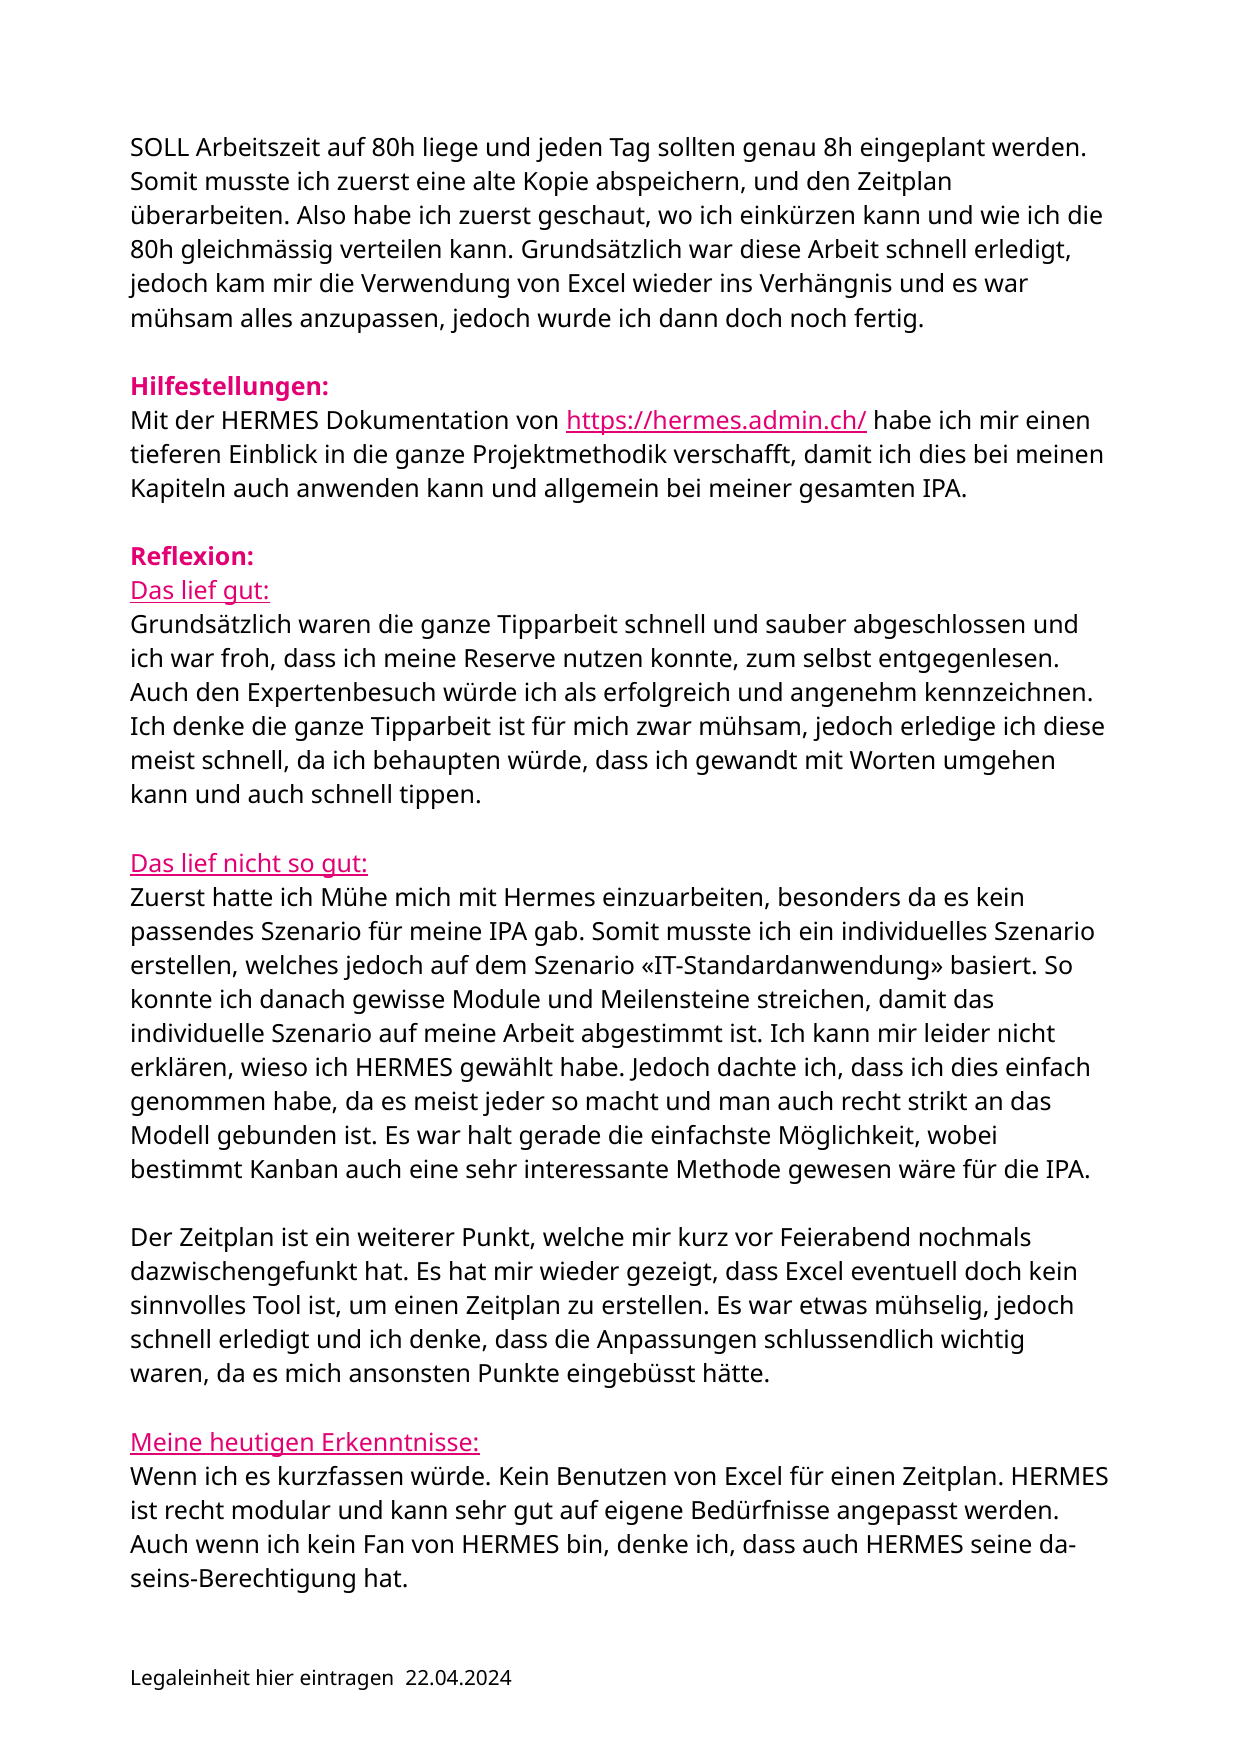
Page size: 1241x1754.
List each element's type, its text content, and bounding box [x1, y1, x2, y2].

text Das lief gut: [130, 573, 1110, 607]
text Hilfestellungen: [130, 368, 1110, 402]
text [130, 130, 1110, 368]
text Grundsätzlich waren die ganze Tipparbeit schnell und sauber abgeschlossen und ich war froh, dass ich meine Reserve nutzen konnte, zum selbst entgegenlesen. Auch den Expertenbesuch würde ich als erfolgreich und angenehm kennzeichnen. Ich denke die ganze Tipparbeit ist für mich zwar mühsam, jedoch erledige ich diese meist schnell, da ich behaupten würde, dass ich gewandt mit Worten umgehen kann und auch schnell tippen. [130, 607, 1110, 811]
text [130, 811, 1110, 1594]
text Reflexion: [130, 539, 1110, 573]
text Mit der HERMES Dokumentation von https://hermes.admin.ch/ habe ich mir einen tieferen Einblick in die ganze Projektmethodik verschafft, damit ich dies bei meinen Kapiteln auch anwenden kann und allgemein bei meiner gesamten IPA. [130, 402, 1110, 504]
